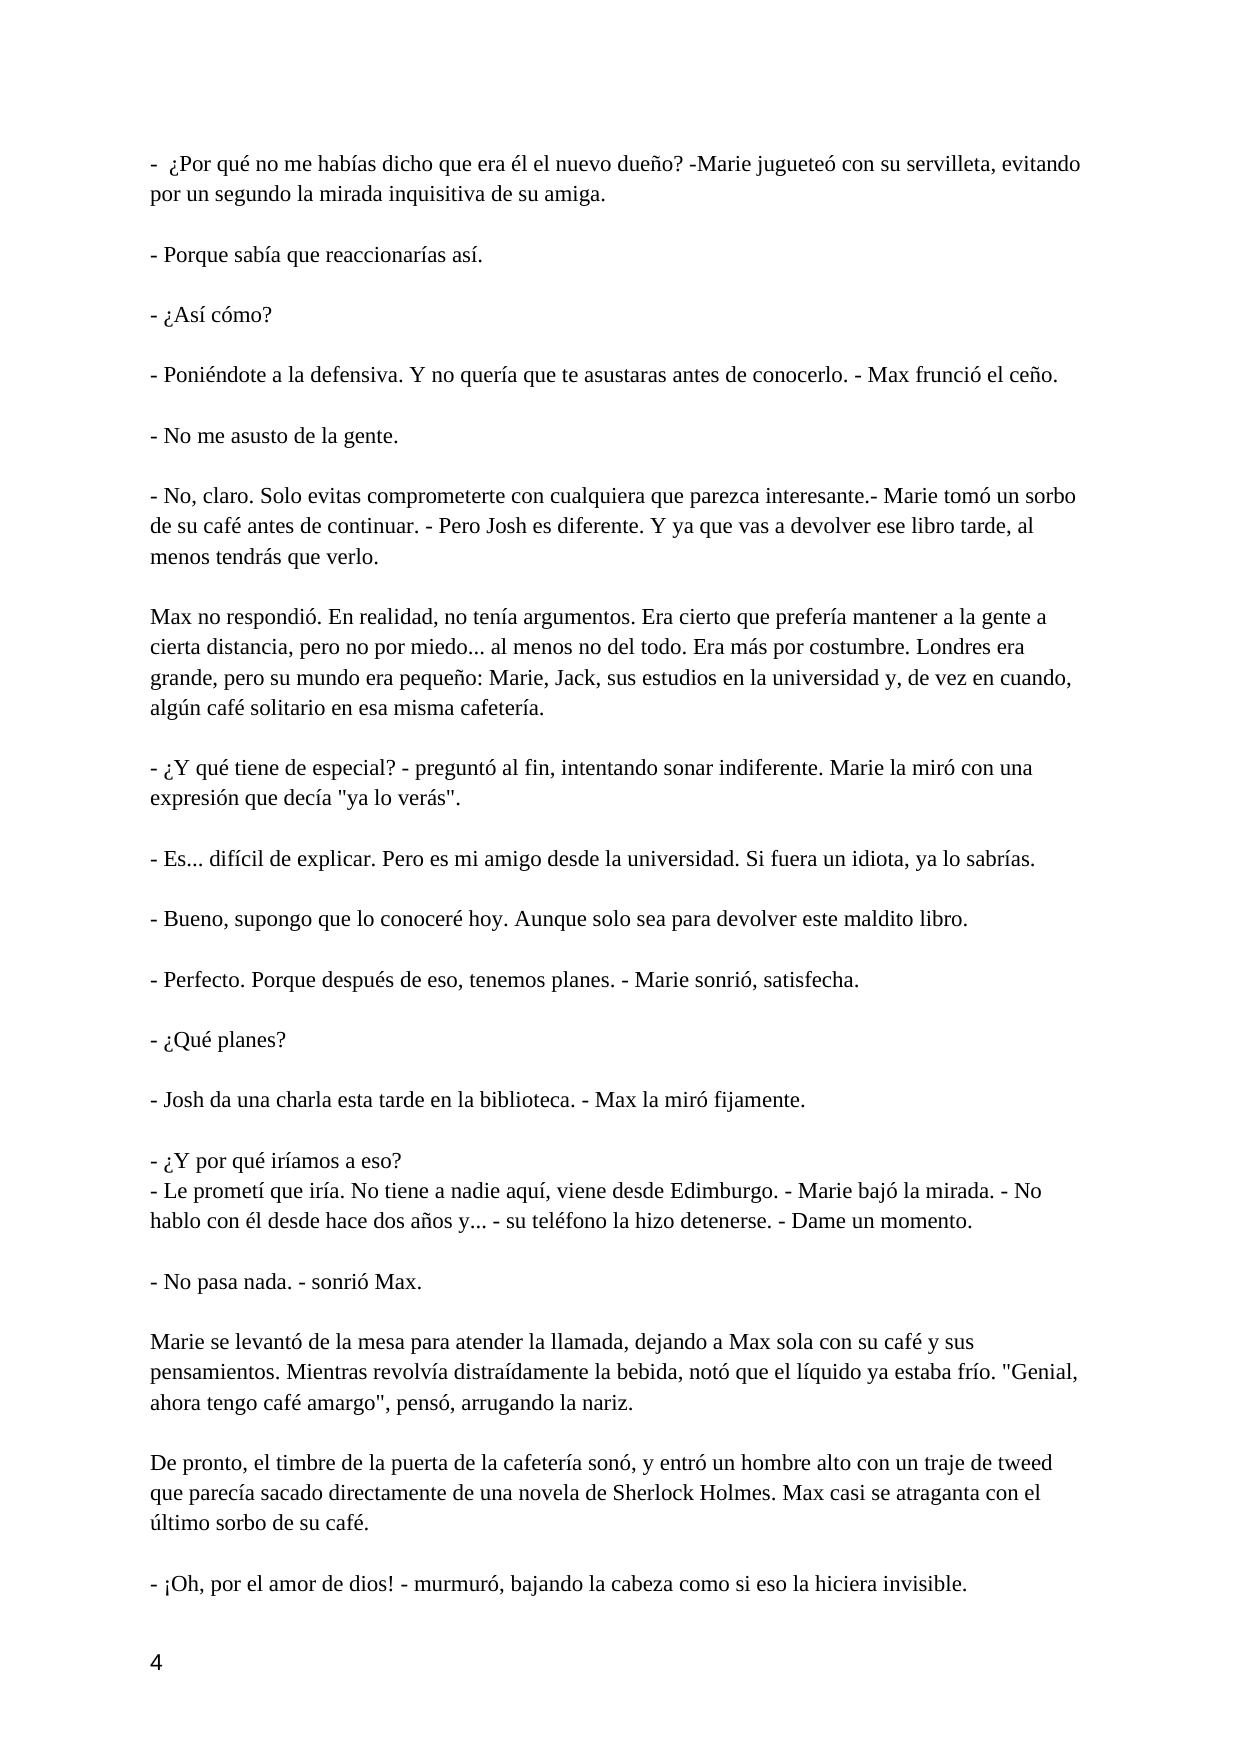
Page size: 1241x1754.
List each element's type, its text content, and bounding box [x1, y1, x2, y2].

text - Porque sabía que reaccionarías así. [150, 241, 1090, 267]
text - Josh da una charla esta tarde en la biblioteca. - Max la miró fijamente. [150, 1086, 1090, 1113]
text - No me asusto de la gente. [150, 422, 1090, 448]
text - Es... difícil de explicar. Pero es mi amigo desde la universidad. Si fuera un idiota, ya lo sabrías. [150, 845, 1090, 871]
text - Le prometí que iría. No tiene a nadie aquí, viene desde Edimburgo. - Marie bajó la mirada. - No hablo con él desde hace dos años y... - su teléfono la hizo detenerse. - Dame un momento. [150, 1177, 1090, 1234]
text - No, claro. Solo evitas comprometerte con cualquiera que parezca interesante.- Marie tomó un sorbo de su café antes de continuar. - Pero Josh es diferente. Y ya que vas a devolver ese libro tarde, al menos tendrás que verlo. [150, 482, 1090, 569]
text Max no respondió. En realidad, no tenía argumentos. Era cierto que prefería mantener a la gente a cierta distancia, pero no por miedo... al menos no del todo. Era más por costumbre. Londres era grande, pero su mundo era pequeño: Marie, Jack, sus estudios en la universidad y, de vez en cuando, algún café solitario en esa misma cafetería. [150, 603, 1090, 720]
text - ¿Qué planes? [150, 1026, 1090, 1052]
text - ¿Y qué tiene de especial? - preguntó al fin, intentando sonar indiferente. Marie la miró con una expresión que decía "ya lo verás". [150, 754, 1090, 811]
text De pronto, el timbre de la puerta de la cafetería sonó, y entró un hombre alto con un traje de tweed que parecía sacado directamente de una novela de Sherlock Holmes. Max casi se atraganta con el último sorbo de su café. [150, 1449, 1090, 1536]
text - Poniéndote a la defensiva. Y no quería que te asustaras antes de conocerlo. - Max frunció el ceño. [150, 361, 1090, 388]
text - ¿Por qué no me habías dicho que era él el nuevo dueño? -Marie jugueteó con su servilleta, evitando por un segundo la mirada inquisitiva de su amiga. [150, 150, 1090, 207]
text - Perfecto. Porque después de eso, tenemos planes. - Marie sonrió, satisfecha. [150, 966, 1090, 992]
text - ¡Oh, por el amor de dios! - murmuró, bajando la cabeza como si eso la hiciera invisible. [150, 1570, 1090, 1596]
text - No pasa nada. - sonrió Max. [150, 1268, 1090, 1294]
text Marie se levantó de la mesa para atender la llamada, dejando a Max sola con su café y sus pensamientos. Mientras revolvía distraídamente la bebida, notó que el líquido ya estaba frío. "Genial, ahora tengo café amargo", pensó, arrugando la nariz. [150, 1328, 1090, 1415]
text - ¿Y por qué iríamos a eso? [150, 1147, 1090, 1173]
text - ¿Así cómo? [150, 301, 1090, 327]
text - Bueno, supongo que lo conoceré hoy. Aunque solo sea para devolver este maldito libro. [150, 905, 1090, 932]
